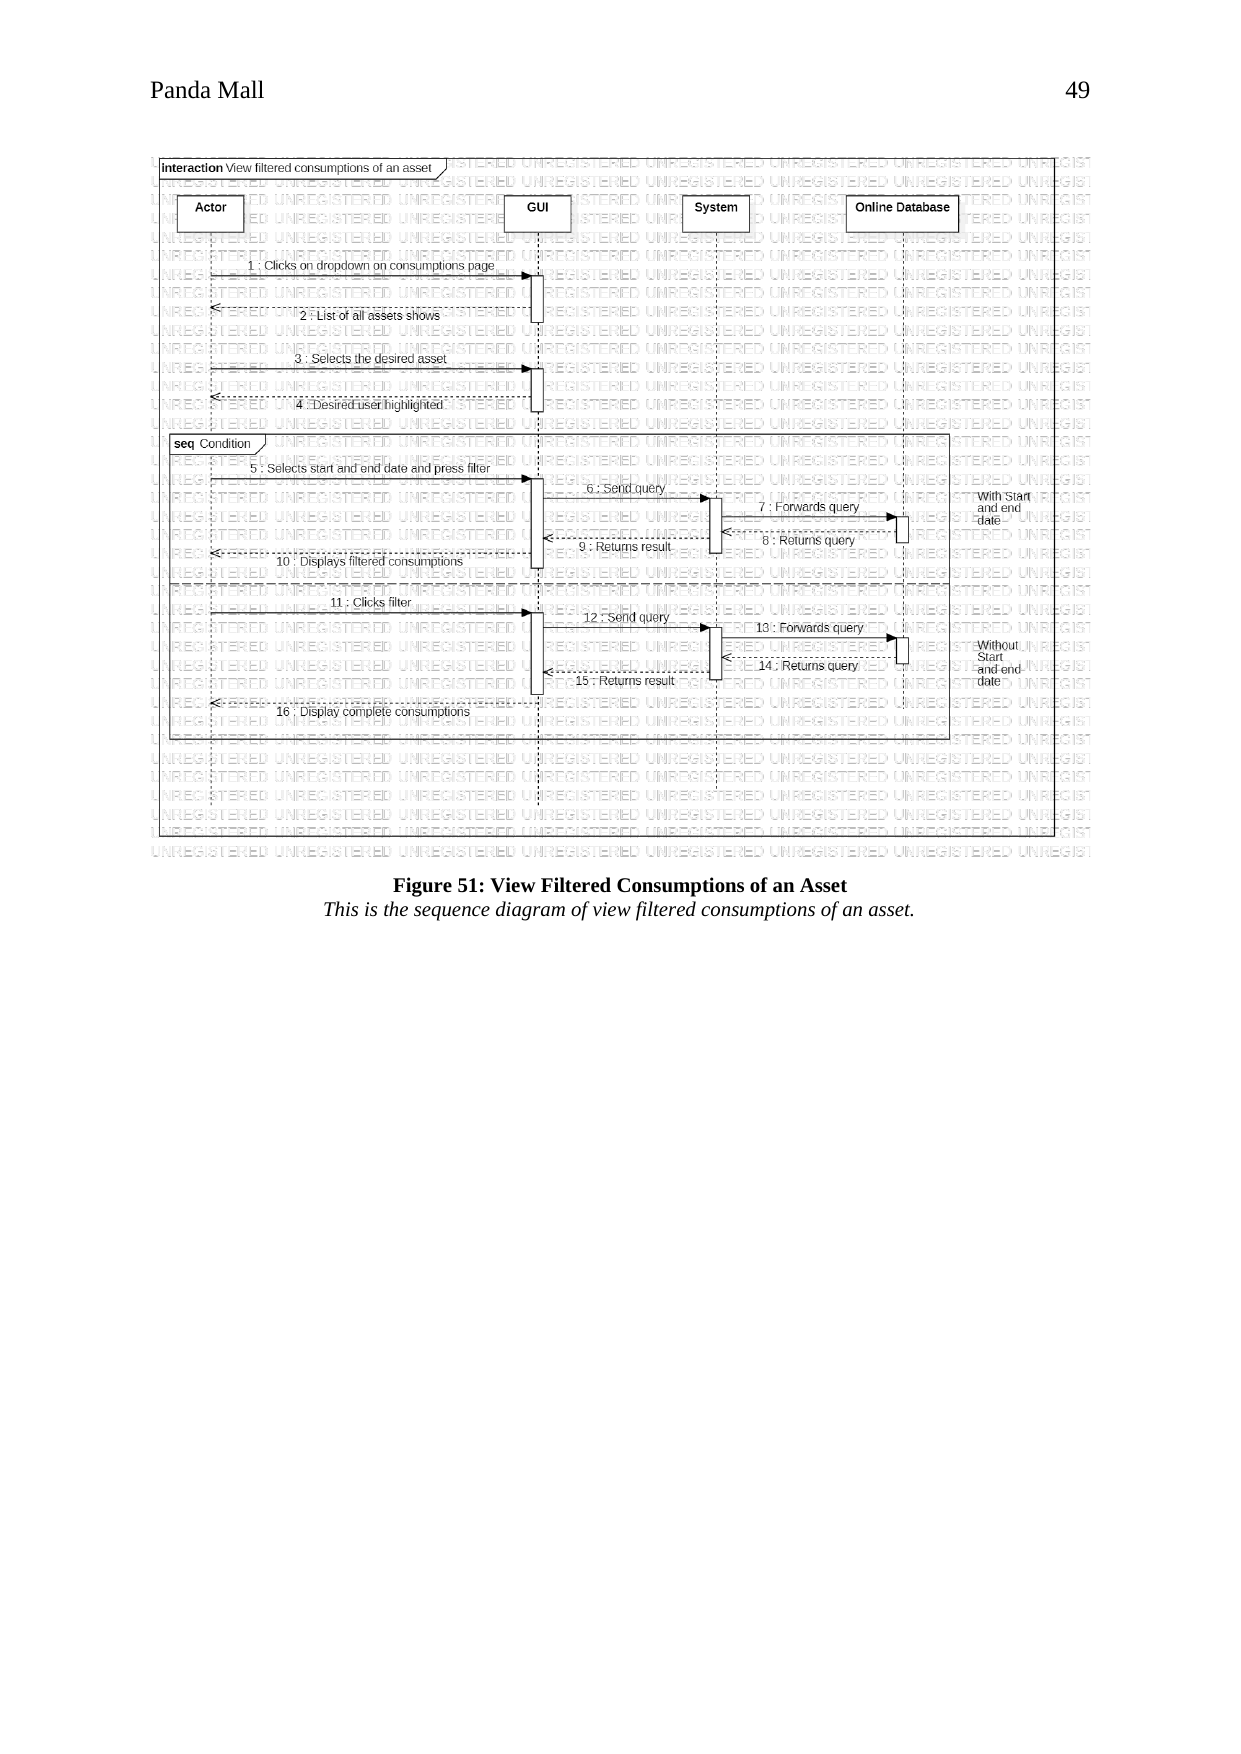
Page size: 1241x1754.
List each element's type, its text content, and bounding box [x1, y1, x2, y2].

text This is the sequence diagram of view filtered consumptions of an asset. [150, 897, 1090, 921]
picture [150, 150, 1091, 873]
